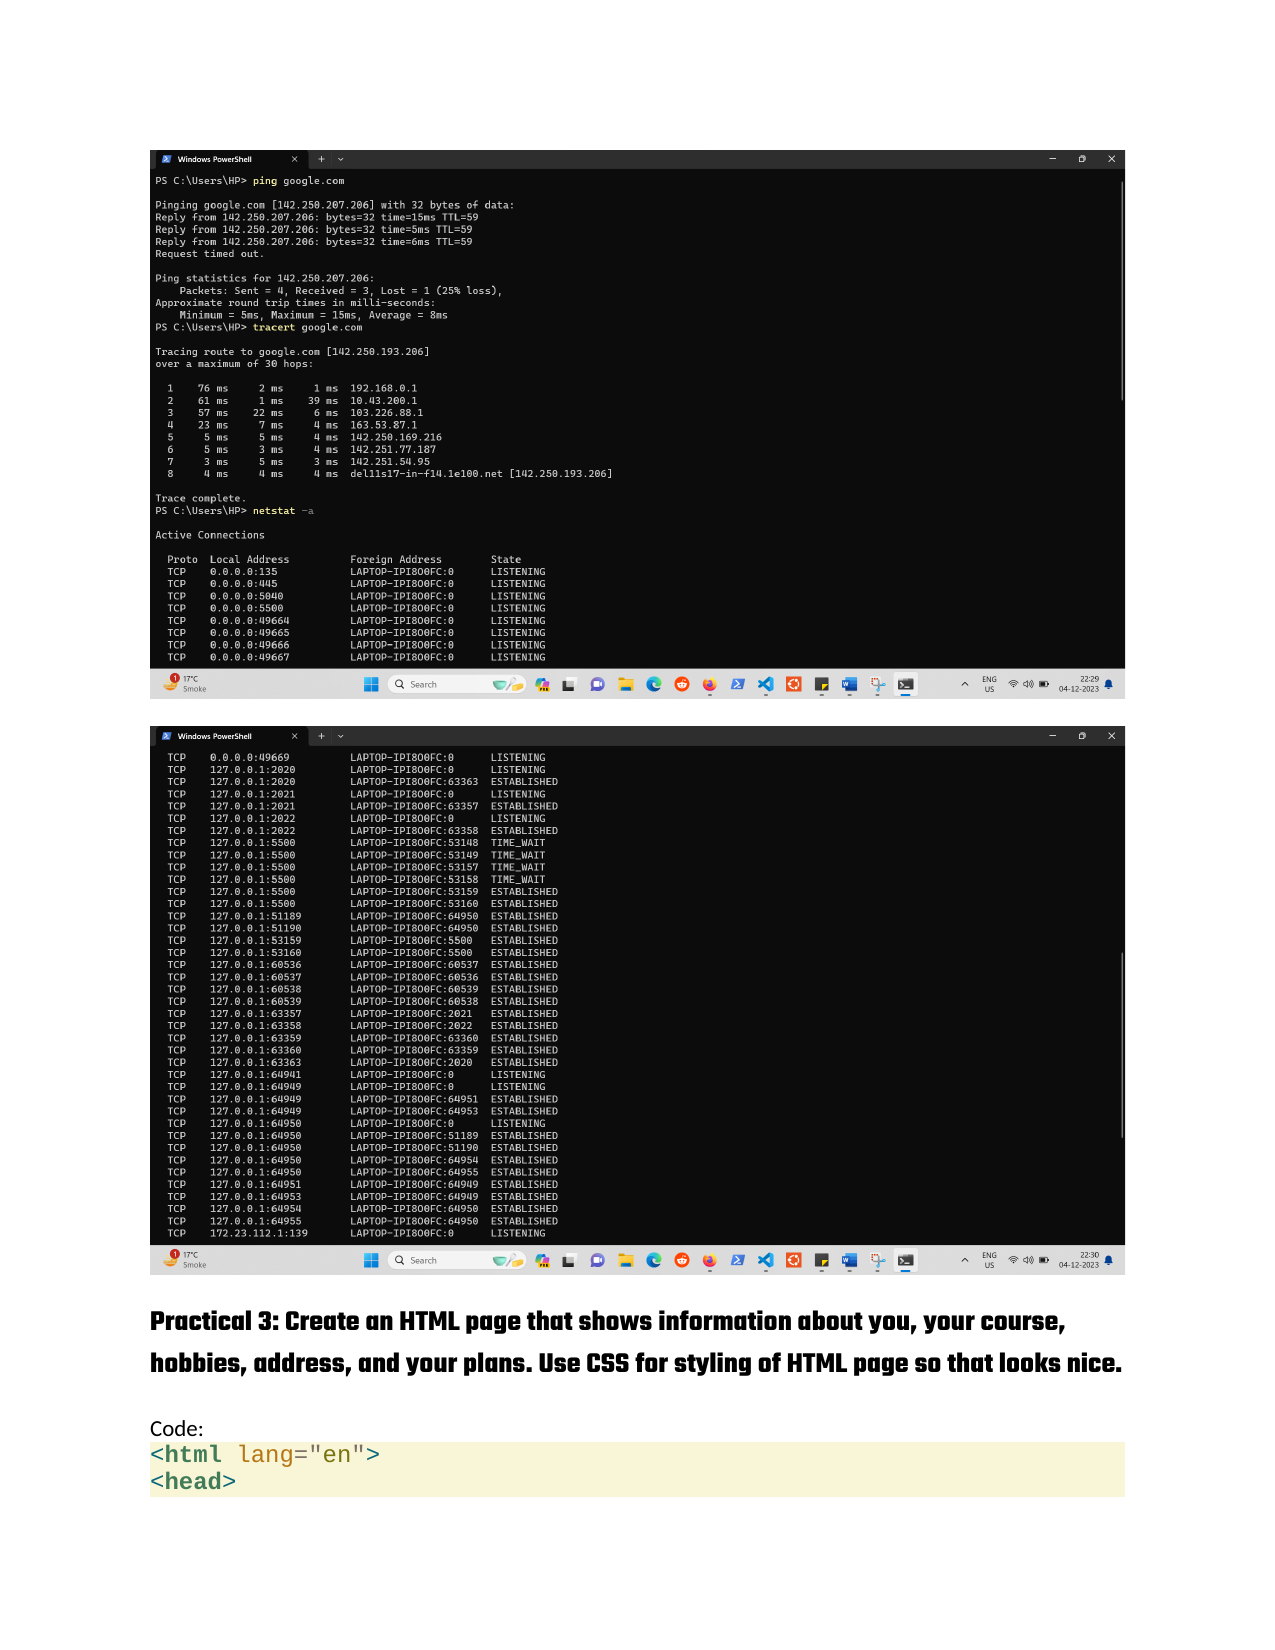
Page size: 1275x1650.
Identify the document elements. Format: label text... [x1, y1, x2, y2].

text <html lang="en"> [150, 1442, 1125, 1470]
text Practical 3: Create an HTML page that shows information about you, your course, hobbies, address, and your plans. Use CSS for styling of HTML page so that looks nice. [150, 1303, 1125, 1386]
picture [150, 726, 1125, 1275]
picture [150, 150, 1125, 699]
text Code: [150, 1414, 1125, 1442]
text <head> [150, 1470, 1125, 1497]
